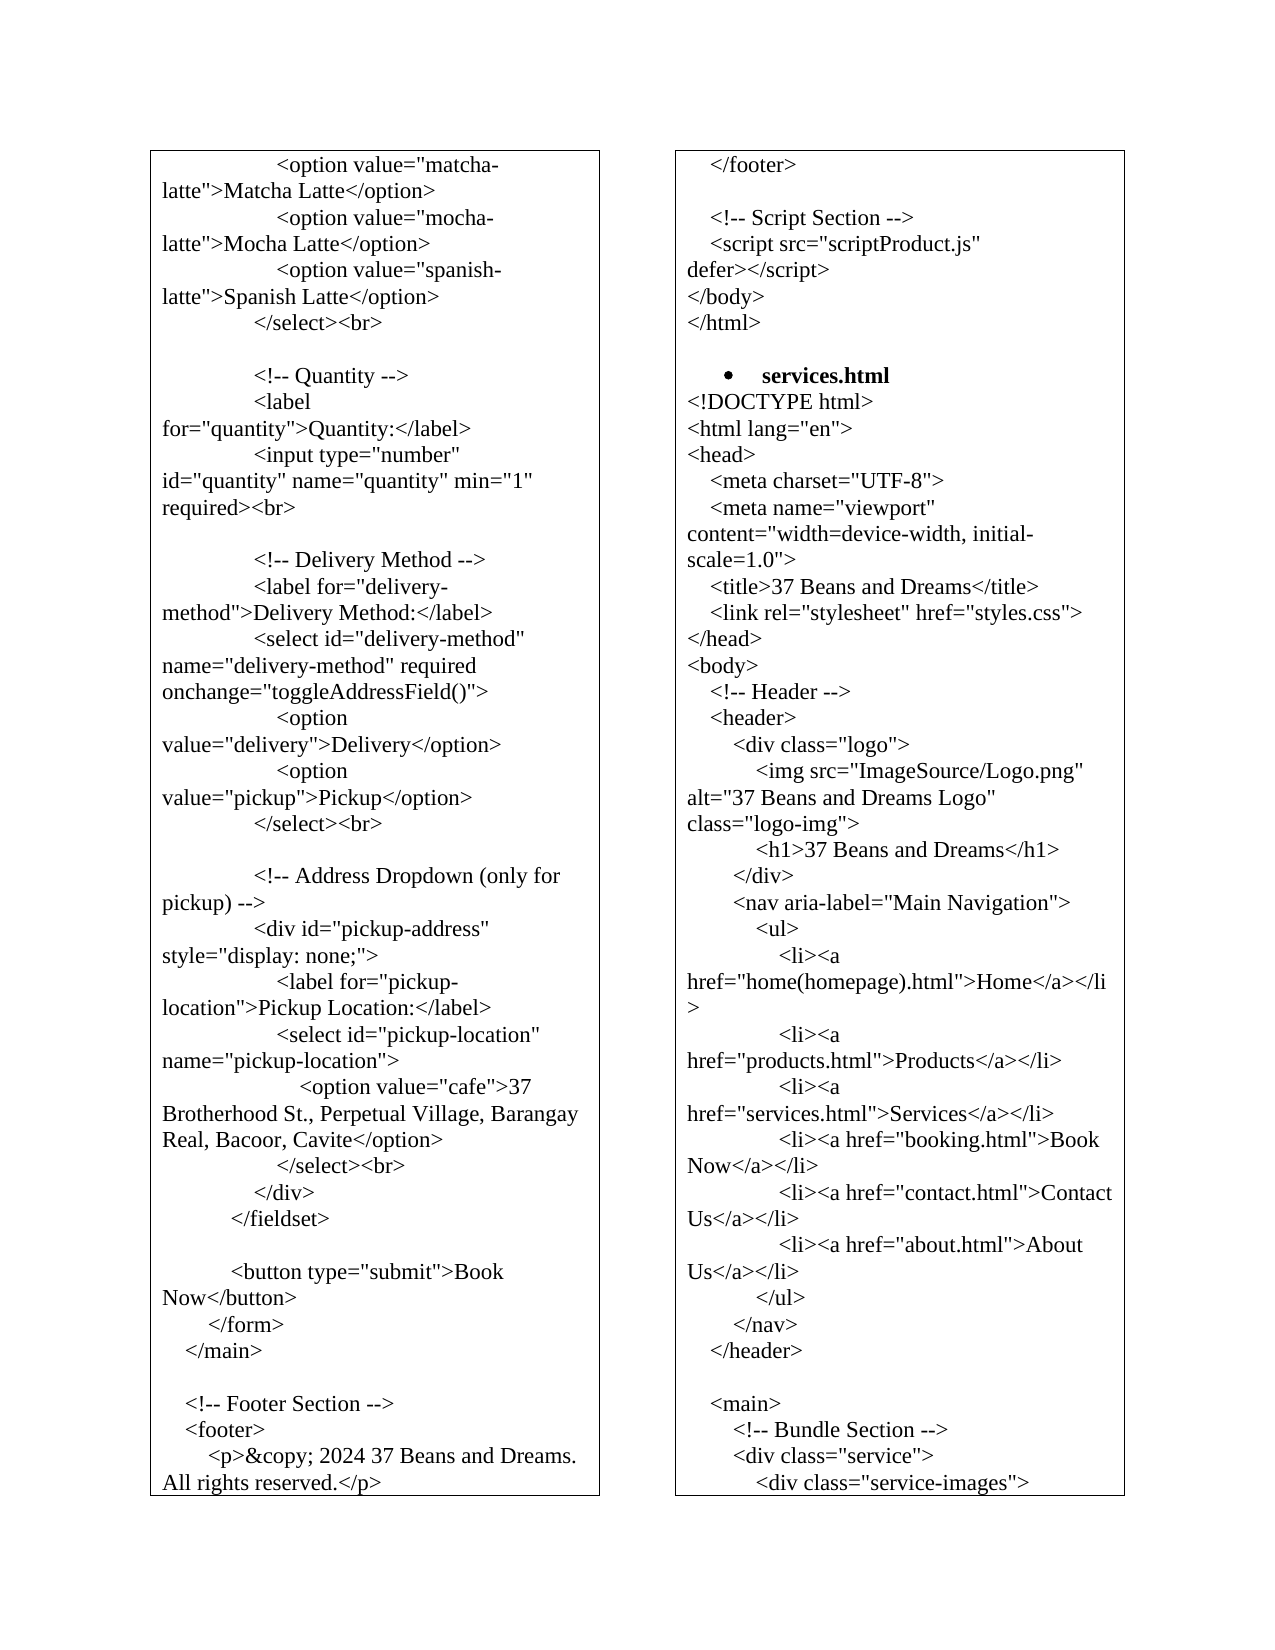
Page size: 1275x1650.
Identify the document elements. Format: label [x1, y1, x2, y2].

table_header [151, 151, 599, 1495]
table_header [676, 151, 1124, 1495]
